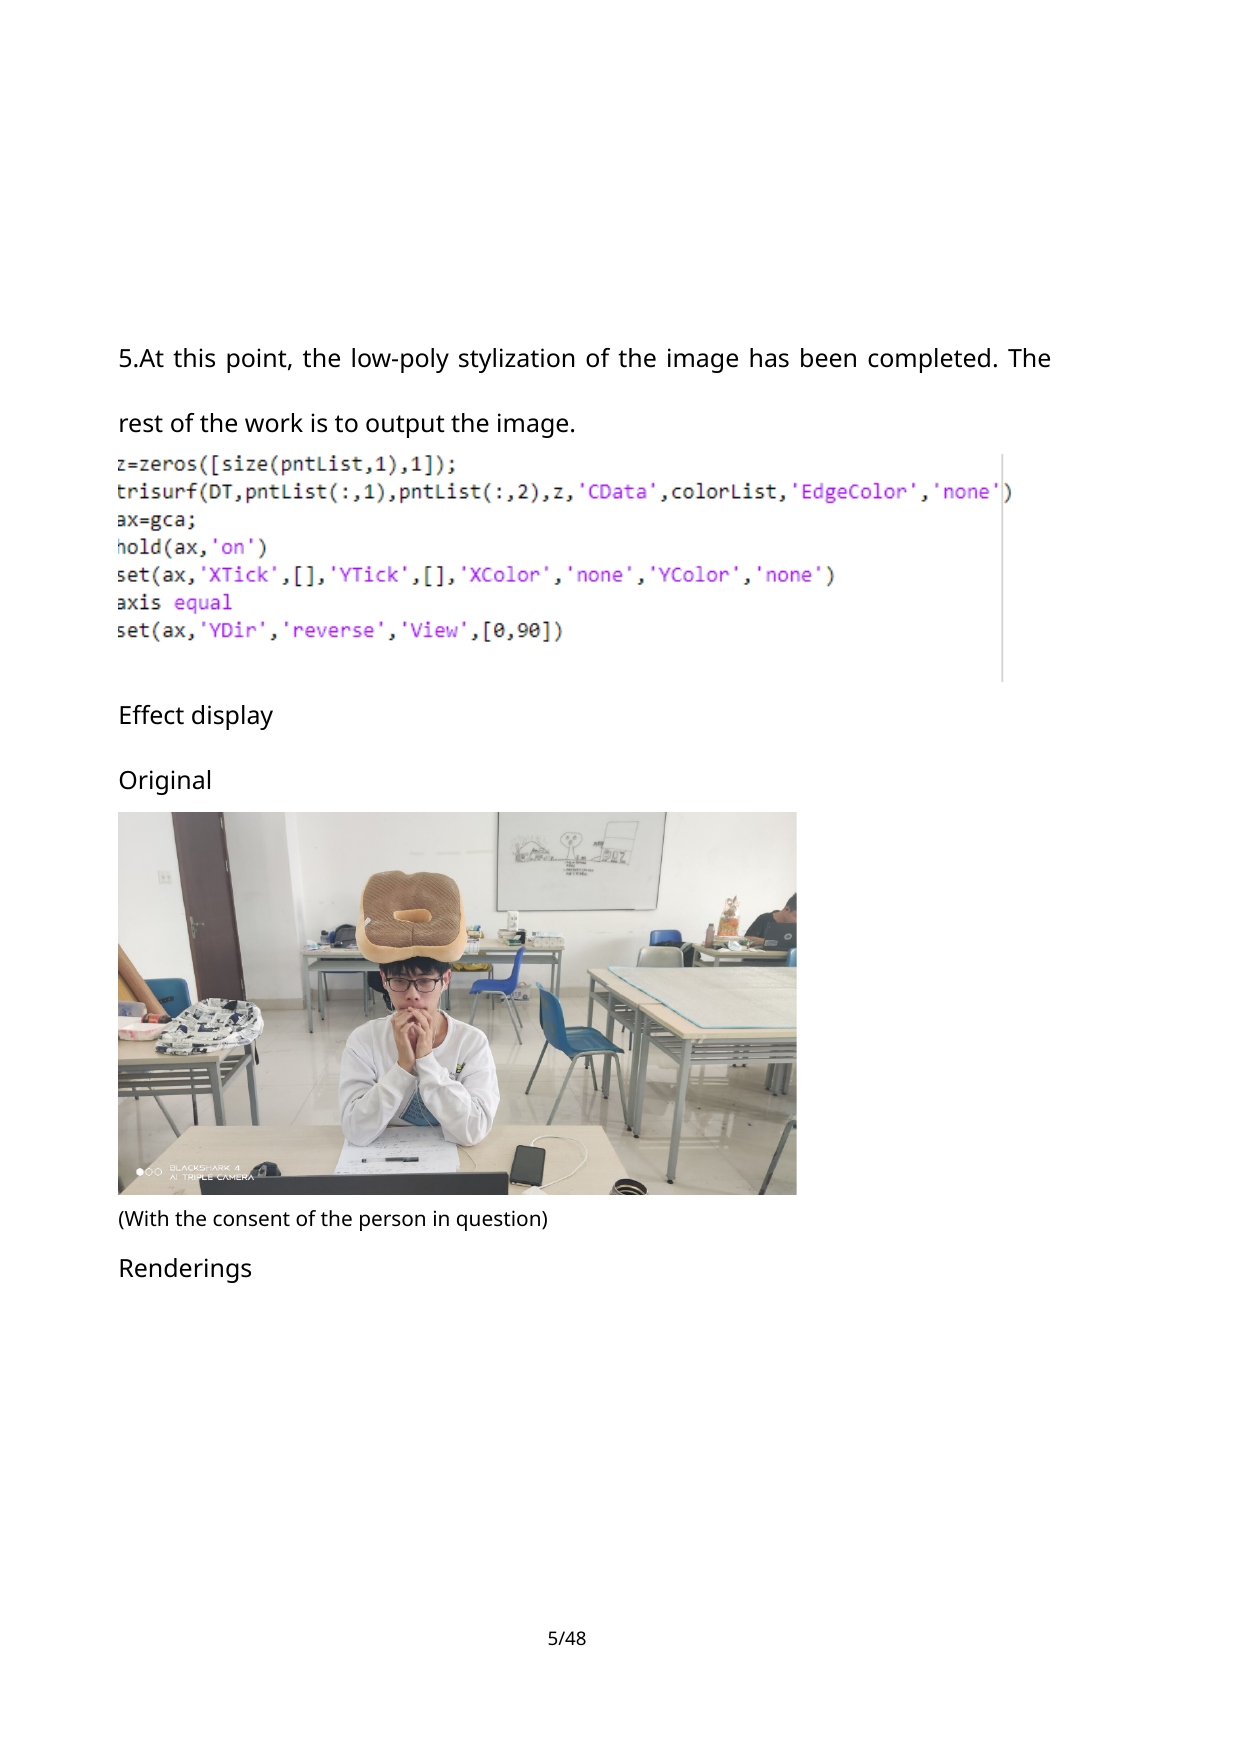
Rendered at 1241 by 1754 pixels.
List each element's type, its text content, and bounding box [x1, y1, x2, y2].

text 5.At this point, the low-poly stylization of the image has been completed. The rest of the work is to output the image. [118, 325, 1053, 454]
picture [118, 812, 797, 1195]
text Effect display [118, 682, 1053, 747]
text (With the consent of the person in question) [118, 1202, 1053, 1235]
picture [118, 454, 1053, 682]
text Original [118, 747, 1053, 812]
text Renderings [118, 1235, 1053, 1300]
